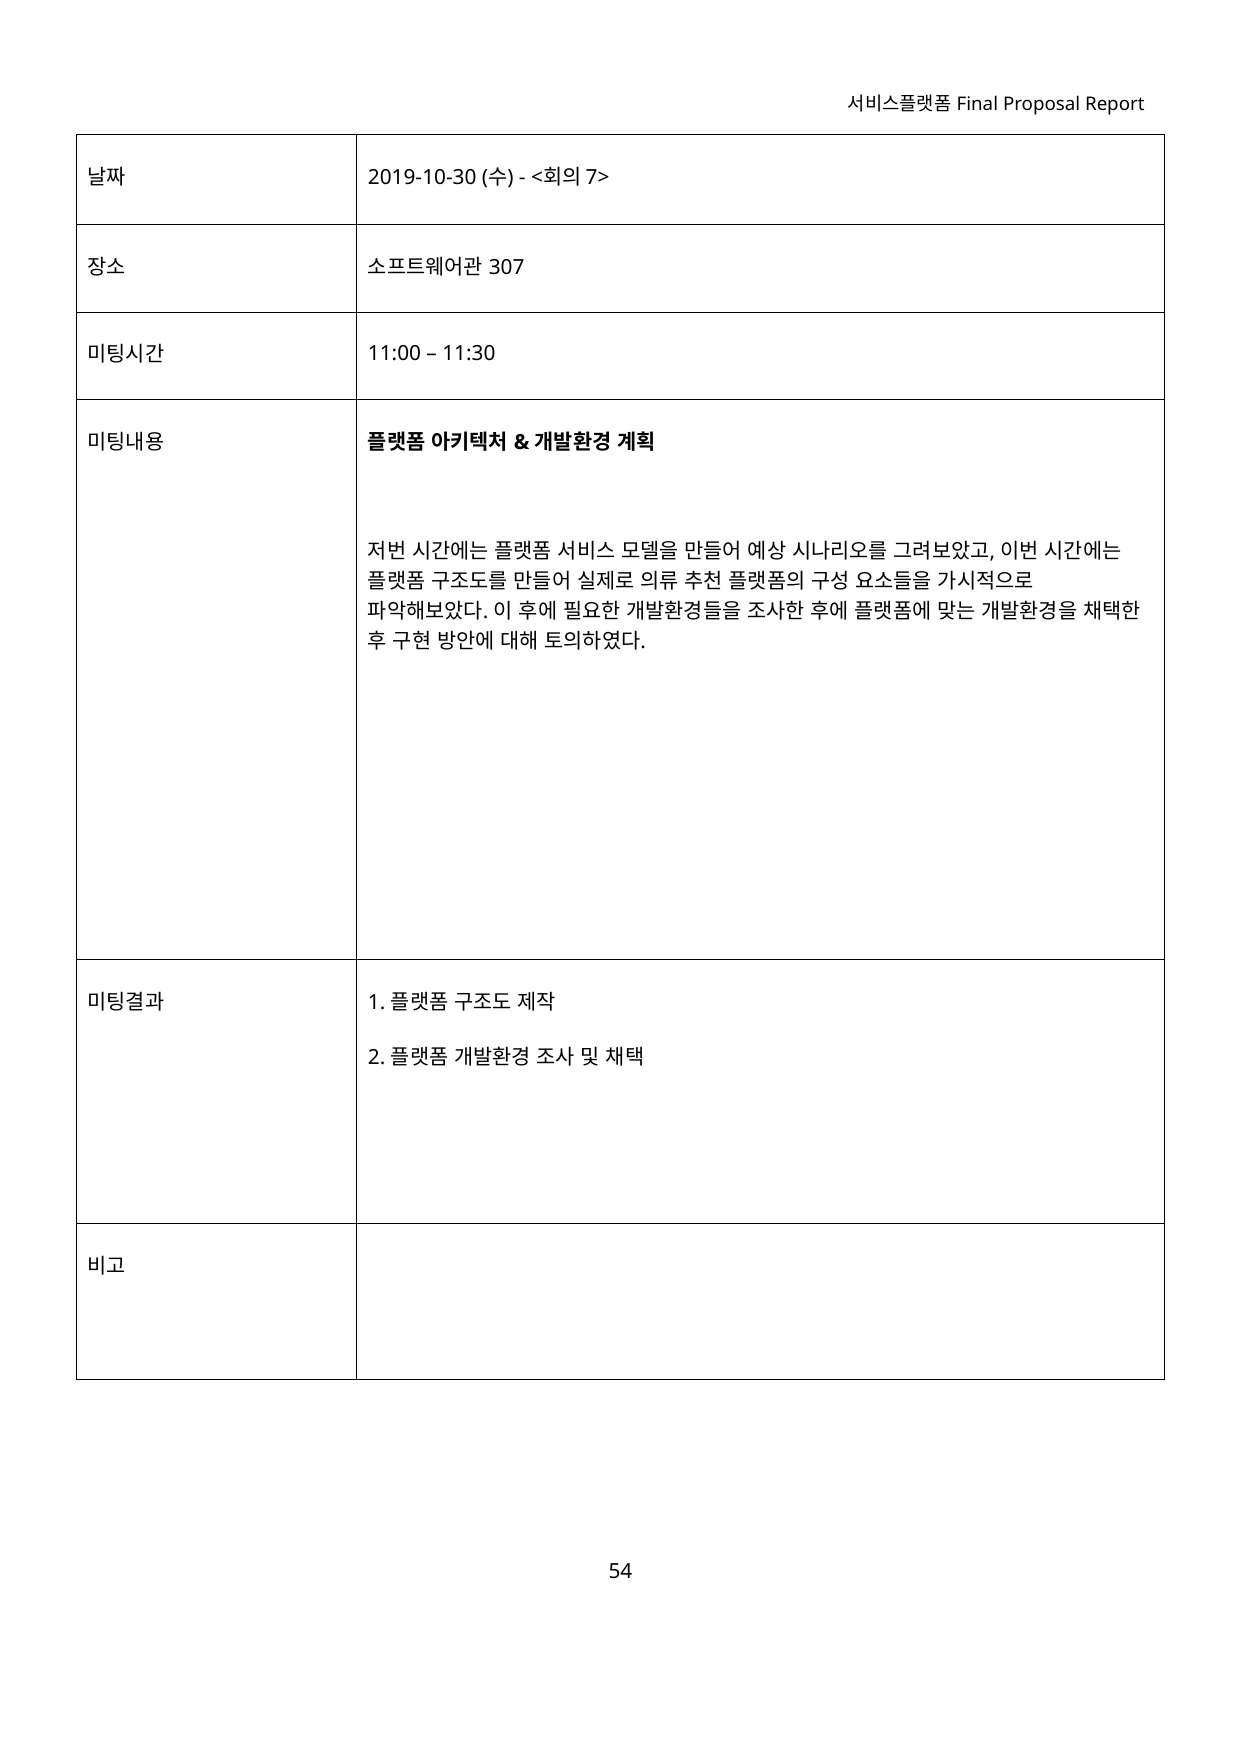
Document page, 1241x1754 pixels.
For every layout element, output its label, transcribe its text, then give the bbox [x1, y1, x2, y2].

table_header 2019-10-30 (수) - <회의7> [357, 135, 1164, 224]
table_cell 미팅내용 [77, 400, 356, 959]
table_header 날짜 [77, 135, 356, 224]
table_cell [357, 1224, 1164, 1378]
table_cell 1. 플랫폼 구조도 제작 2. 플랫폼 개발환경 조사 및 채택 [357, 960, 1164, 1223]
table_cell 미팅시간 [77, 313, 356, 399]
table_cell 11:00 – 11:30 [357, 313, 1164, 399]
table_cell 미팅결과 [77, 960, 356, 1223]
table_cell 소프트웨어관 307 [357, 225, 1164, 312]
table_cell 비고 [77, 1224, 356, 1378]
table_cell 플랫폼 아키텍처 & 개발환경 계획 저번 시간에는 플랫폼 서비스 모델을 만들어 예상 시나리오를 그려보았고, 이번 시간에는 플랫폼 구조도를 만들어 실제로 의류 추천 플랫폼의 구성 요소들을 가시적으로 파악해보았다. 이 후에 필요한 개발환경들을 조사한 후에 플랫폼에 맞는 개발환경을 채택한 후 구현 방안에 대해 토의하였다. [357, 400, 1164, 959]
table_cell 장소 [77, 225, 356, 312]
